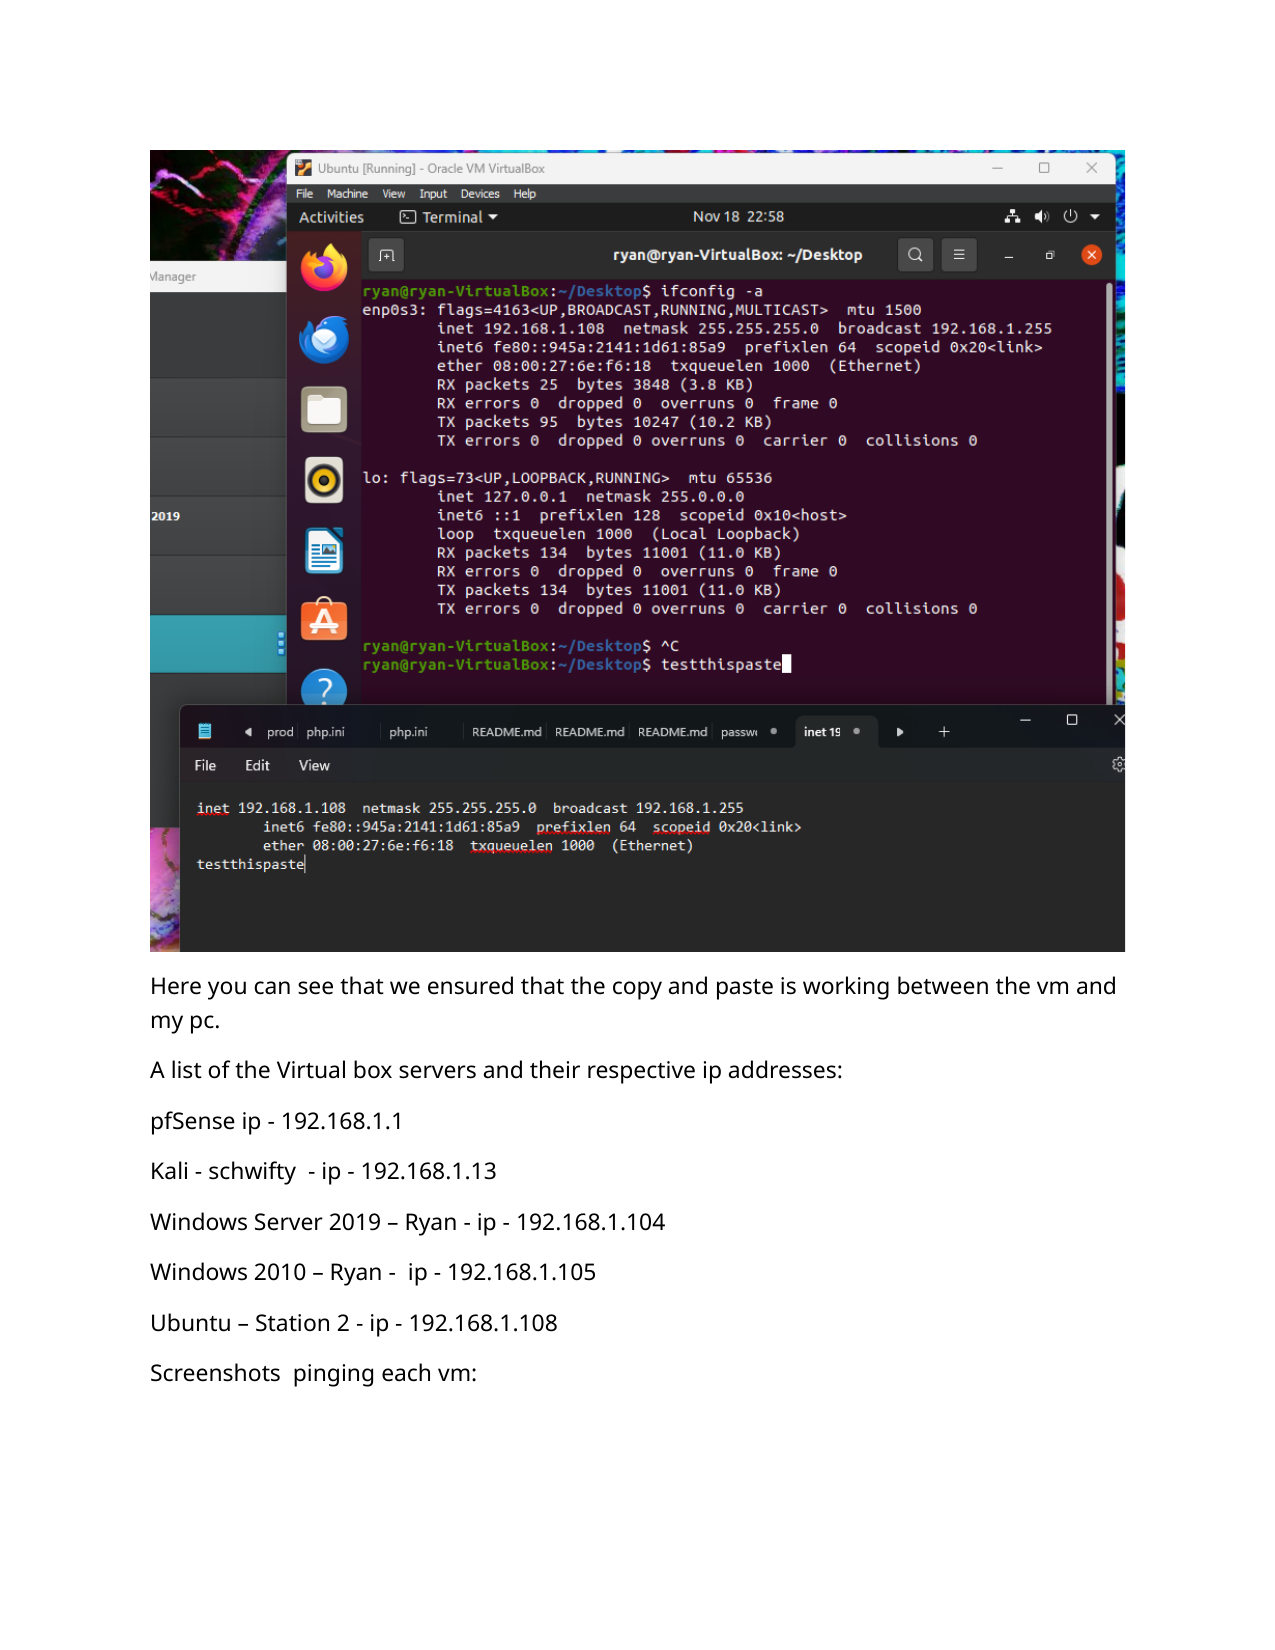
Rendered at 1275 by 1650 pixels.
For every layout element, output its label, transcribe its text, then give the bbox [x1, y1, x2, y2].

text pfSense ip - 192.168.1.1 [150, 1105, 1125, 1136]
picture [1119, 163, 1125, 174]
picture [150, 150, 1125, 952]
text Ubuntu – Station 2 - ip - 192.168.1.108 [150, 1307, 1125, 1338]
text Windows Server 2019 – Ryan - ip - 192.168.1.104 [150, 1206, 1125, 1237]
text A list of the Virtual box servers and their respective ip addresses: [150, 1054, 1125, 1086]
text Screenshots pinging each vm: [150, 1357, 1125, 1388]
text Kali - schwifty - ip - 192.168.1.13 [150, 1155, 1125, 1187]
text Windows 2010 – Ryan - ip - 192.168.1.105 [150, 1256, 1125, 1287]
text Here you can see that we ensured that the copy and paste is working between the vm and my pc. [150, 970, 1125, 1035]
